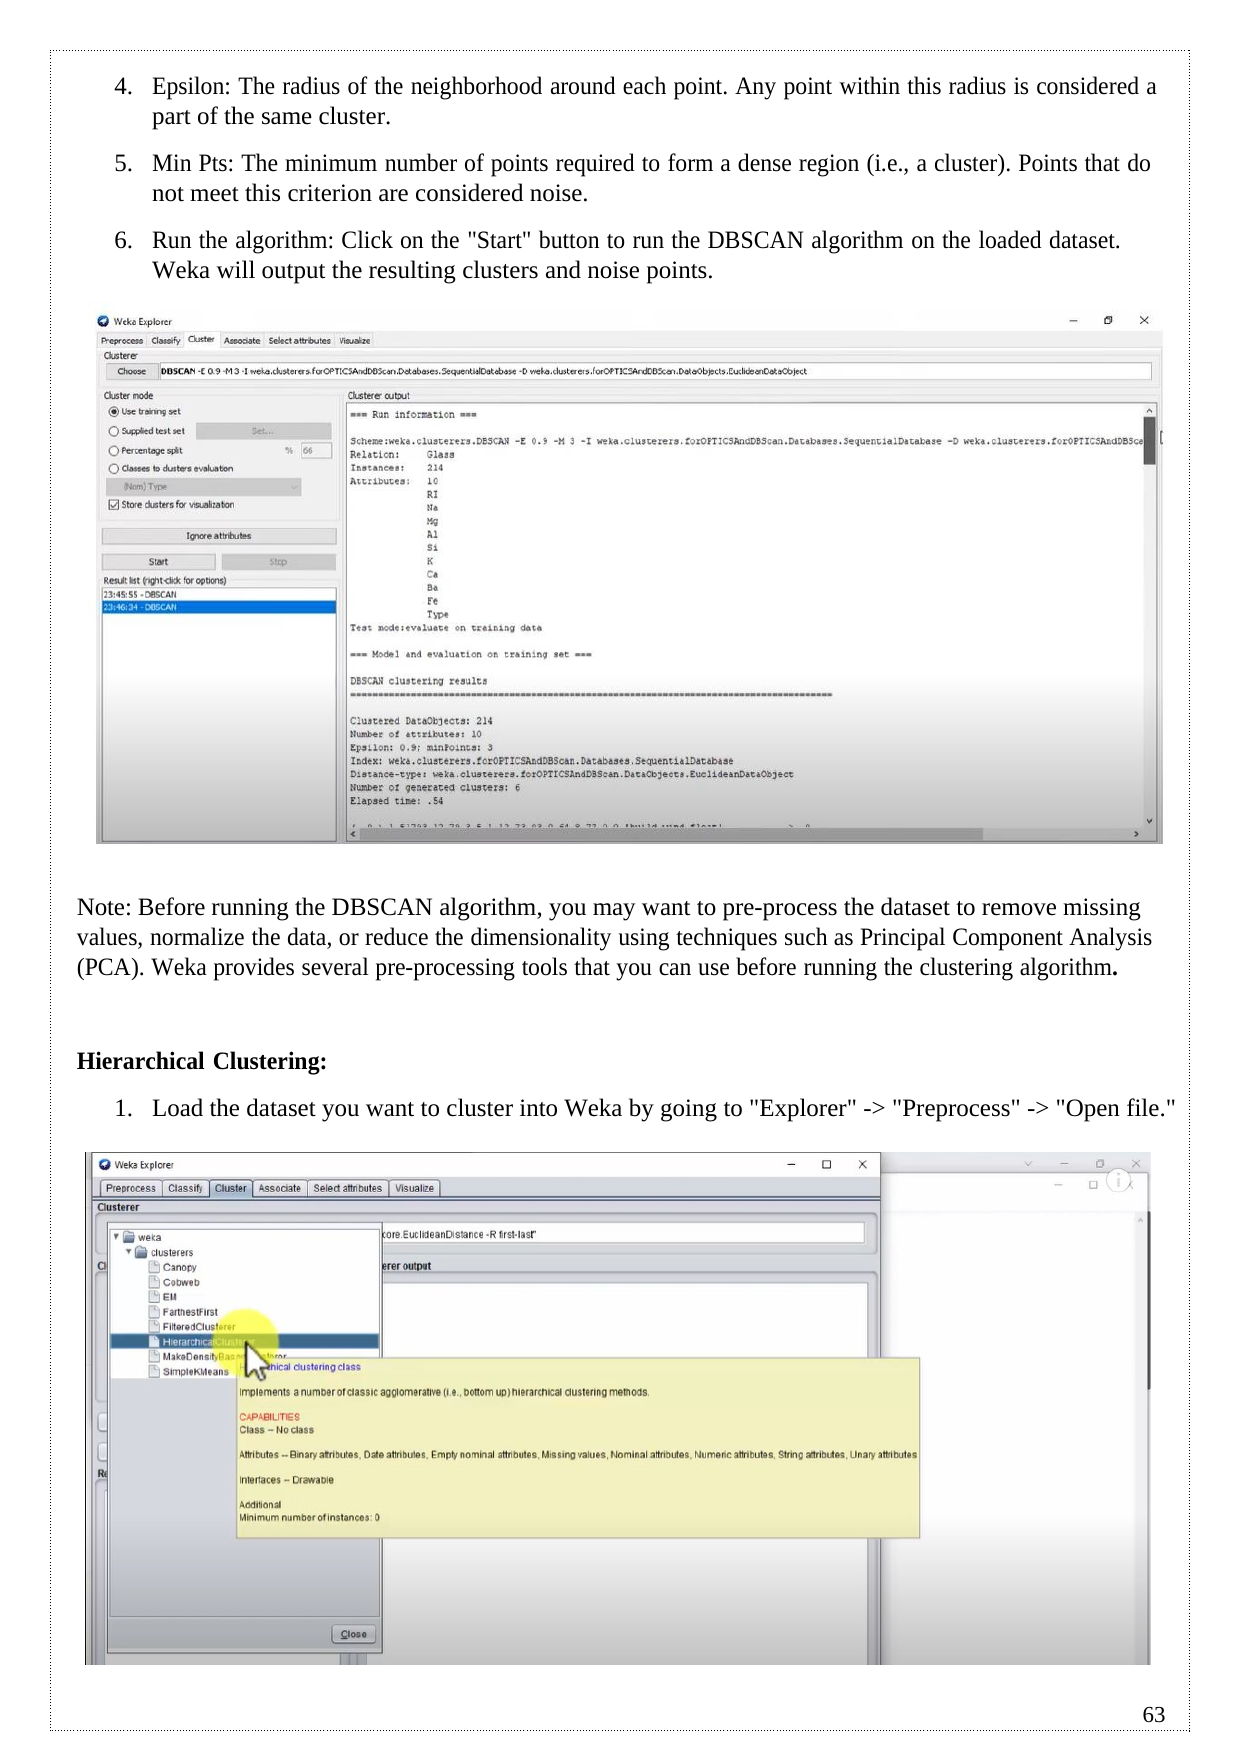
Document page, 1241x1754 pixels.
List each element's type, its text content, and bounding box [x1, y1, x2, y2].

list Run the algorithm: Click on the "Start" button to run the DBSCAN algorithm on the loaded dataset. Weka will output the resulting clusters and noise points. [114, 225, 1126, 284]
list Epsilon: The radius of the neighborhood around each point. Any point within this radius is considered a part of the same cluster. [114, 71, 1162, 130]
picture [85, 1152, 1151, 1665]
picture [87, 302, 1168, 844]
subtitle Hierarchical Clustering: [77, 1046, 1188, 1075]
list Load the dataset you want to cluster into Weka by going to "Explorer" -> "Preprocess" -> "Open file." [114, 1093, 1188, 1122]
list Min Pts: The minimum number of points required to form a dense region (i.e., a cluster). Points that do not meet this criterion are considered noise. [114, 148, 1155, 207]
text Note: Before running the DBSCAN algorithm, you may want to pre-process the dataset to remove missing values, normalize the data, or reduce the dimensionality using techniques such as Principal Component Analysis (PCA). Weka provides several pre-processing tools that you can use before running the clustering algorithm. [77, 892, 1188, 981]
